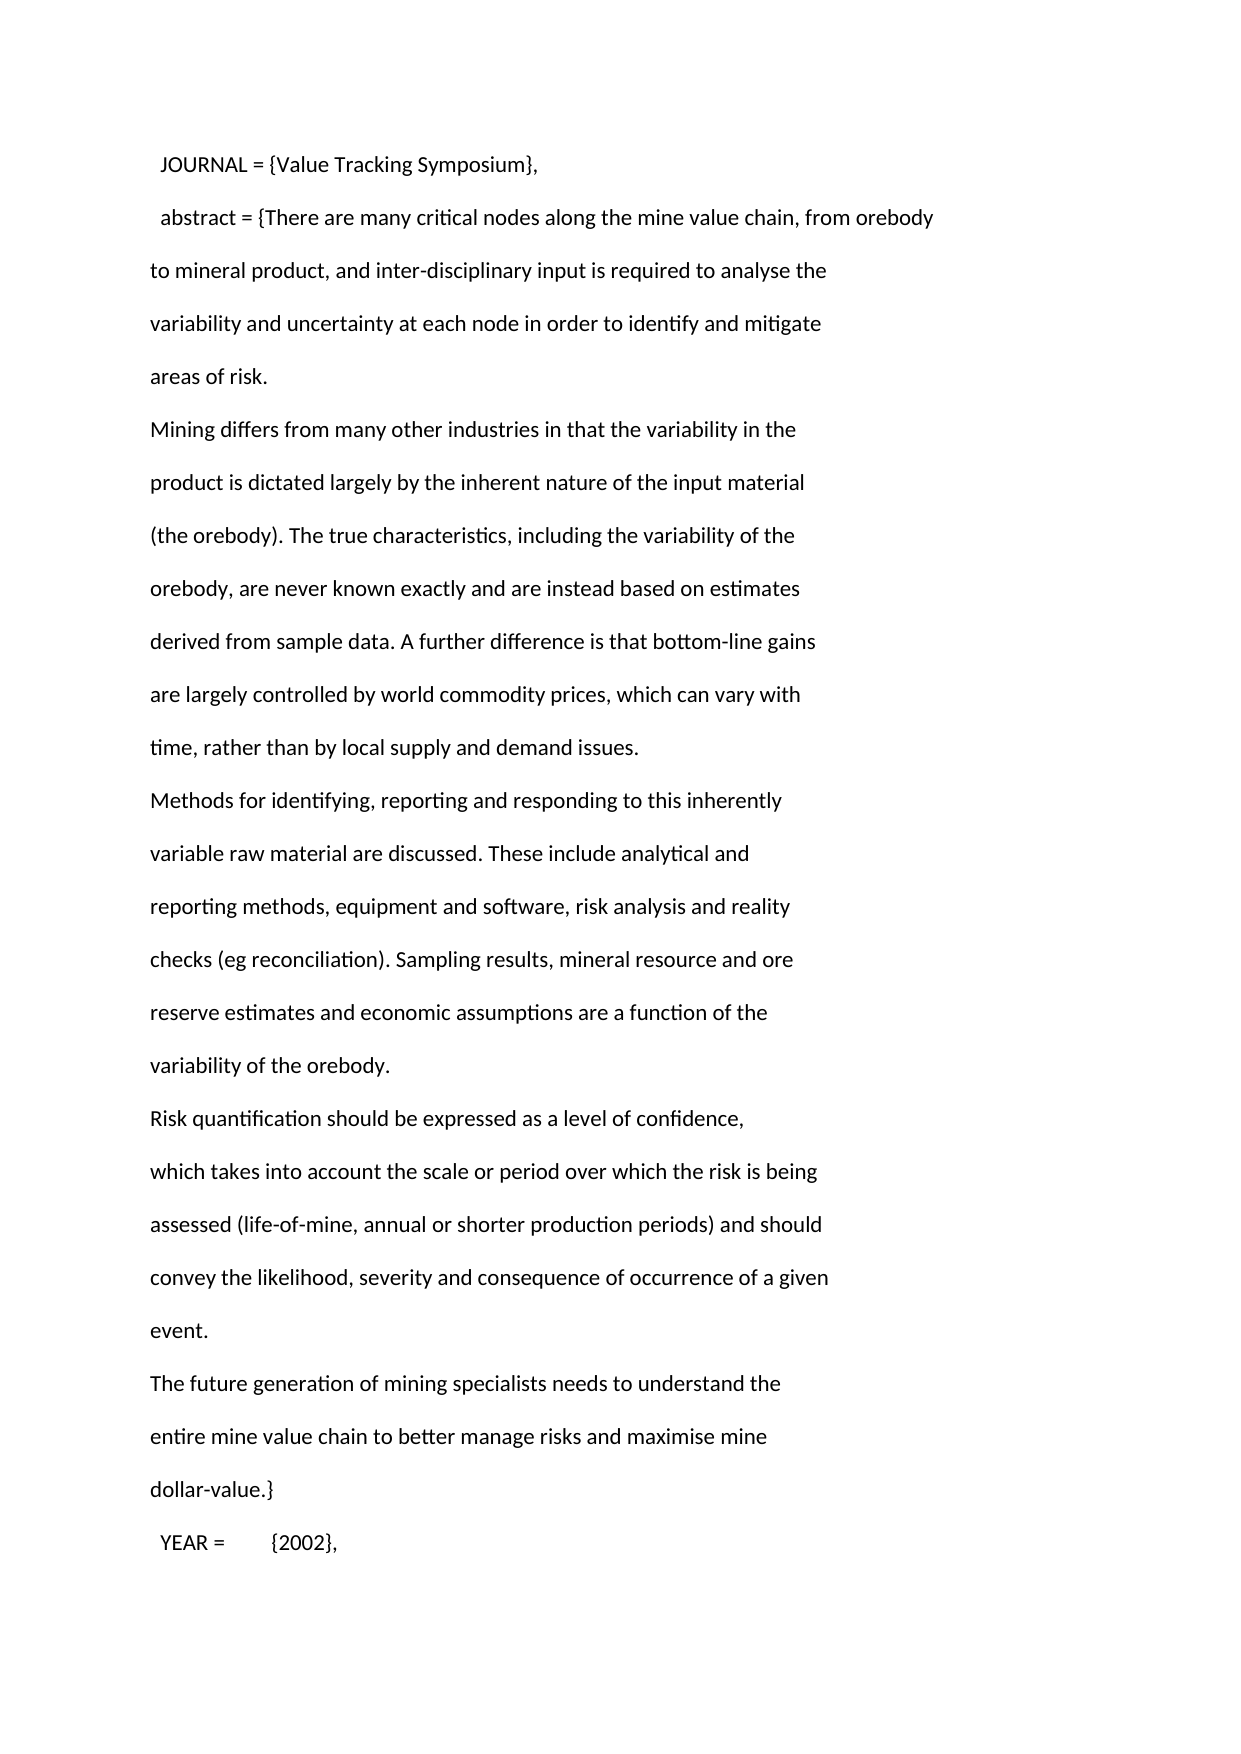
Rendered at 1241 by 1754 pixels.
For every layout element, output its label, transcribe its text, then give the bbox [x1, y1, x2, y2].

text reserve estimates and economic assumptions are a function of the [150, 998, 1090, 1026]
text dollar-value.} [150, 1476, 1090, 1503]
text orebody, are never known exactly and are instead based on estimates [150, 574, 1090, 602]
text time, rather than by local supply and demand issues. [150, 733, 1090, 761]
text product is dictated largely by the inherent nature of the input material [150, 468, 1090, 496]
text are largely controlled by world commodity prices, which can vary with [150, 680, 1090, 708]
text (the orebody). The true characteristics, including the variability of the [150, 521, 1090, 549]
text assessed (life-of-mine, annual or shorter production periods) and should [150, 1210, 1090, 1238]
text variable raw material are discussed. These include analytical and [150, 839, 1090, 867]
text Risk quantification should be expressed as a level of confidence, [150, 1104, 1090, 1132]
text The future generation of mining specialists needs to understand the [150, 1369, 1090, 1397]
text reporting methods, equipment and software, risk analysis and reality [150, 892, 1090, 920]
text checks (eg reconciliation). Sampling results, mineral resource and ore [150, 945, 1090, 973]
text variability and uncertainty at each node in order to identify and mitigate [150, 309, 1090, 337]
text Methods for identifying, reporting and responding to this inherently [150, 786, 1090, 814]
text convey the likelihood, severity and consequence of occurrence of a given [150, 1263, 1090, 1291]
text event. [150, 1316, 1090, 1344]
text variability of the orebody. [150, 1051, 1090, 1079]
text which takes into account the scale or period over which the risk is being [150, 1157, 1090, 1185]
text YEAR = {2002}, [150, 1528, 1090, 1557]
text to mineral product, and inter-disciplinary input is required to analyse the [150, 256, 1090, 284]
text abstract = {There are many critical nodes along the mine value chain, from orebody [150, 203, 1090, 231]
text derived from sample data. A further difference is that bottom-line gains [150, 627, 1090, 655]
text JOURNAL = {Value Tracking Symposium}, [150, 150, 1090, 178]
text areas of risk. [150, 362, 1090, 390]
text entire mine value chain to better manage risks and maximise mine [150, 1422, 1090, 1451]
text Mining differs from many other industries in that the variability in the [150, 415, 1090, 443]
